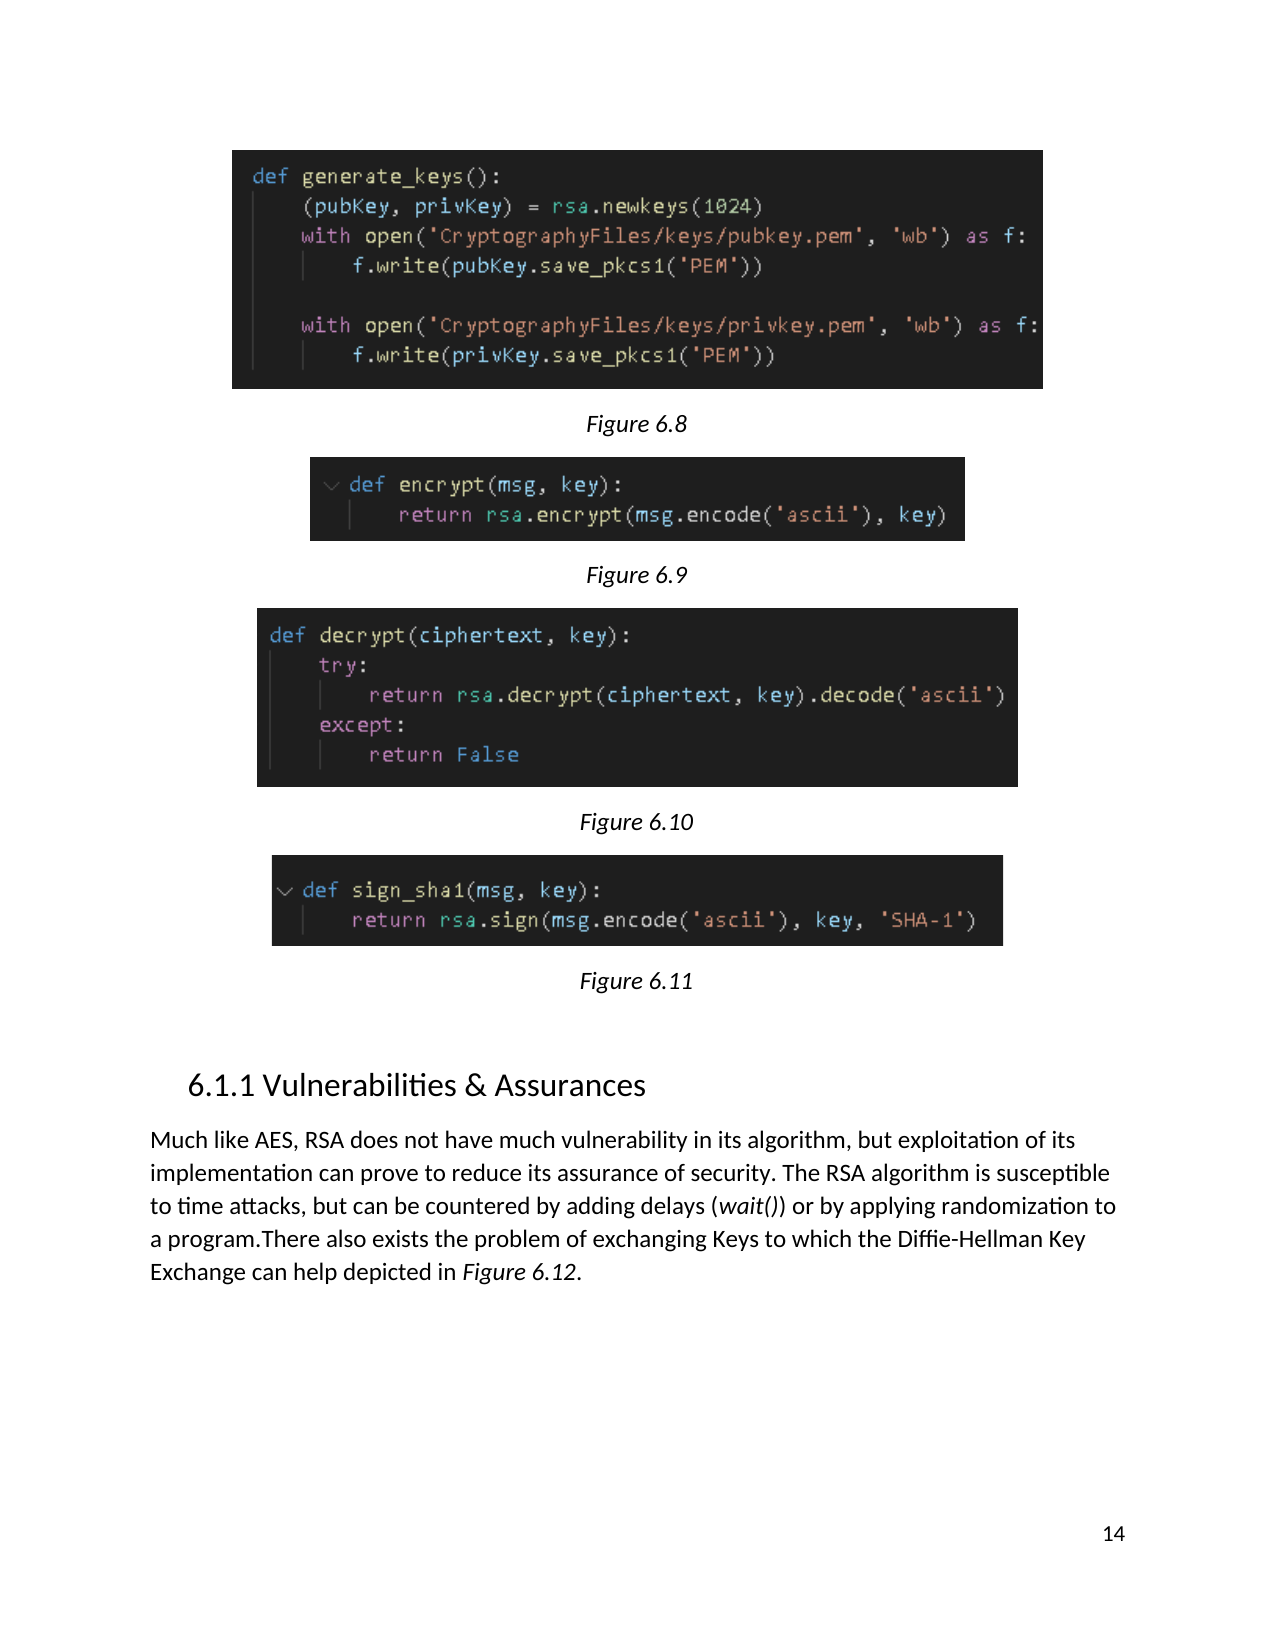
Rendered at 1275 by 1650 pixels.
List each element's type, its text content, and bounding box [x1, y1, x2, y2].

text Figure 6.10 [150, 806, 1125, 836]
text Figure 6.11 [150, 965, 1125, 995]
list Vulnerabilities & Assurances [187, 1064, 1125, 1105]
text Figure 6.8 [150, 408, 1125, 438]
picture [271, 855, 1004, 946]
text Figure 6.9 [150, 559, 1125, 590]
picture [257, 608, 1018, 787]
picture [232, 150, 1043, 389]
text Much like AES, RSA does not have much vulnerability in its algorithm, but exploitation of its implementation can prove to reduce its assurance of security. The RSA algorithm is susceptible to time attacks, but can be countered by adding delays (wait()) or by applying randomization to a program.There also exists the problem of exchanging Keys to which the Diffie-Hellman Key Exchange can help depicted in Figure 6.12. [150, 1124, 1125, 1287]
picture [310, 457, 965, 541]
